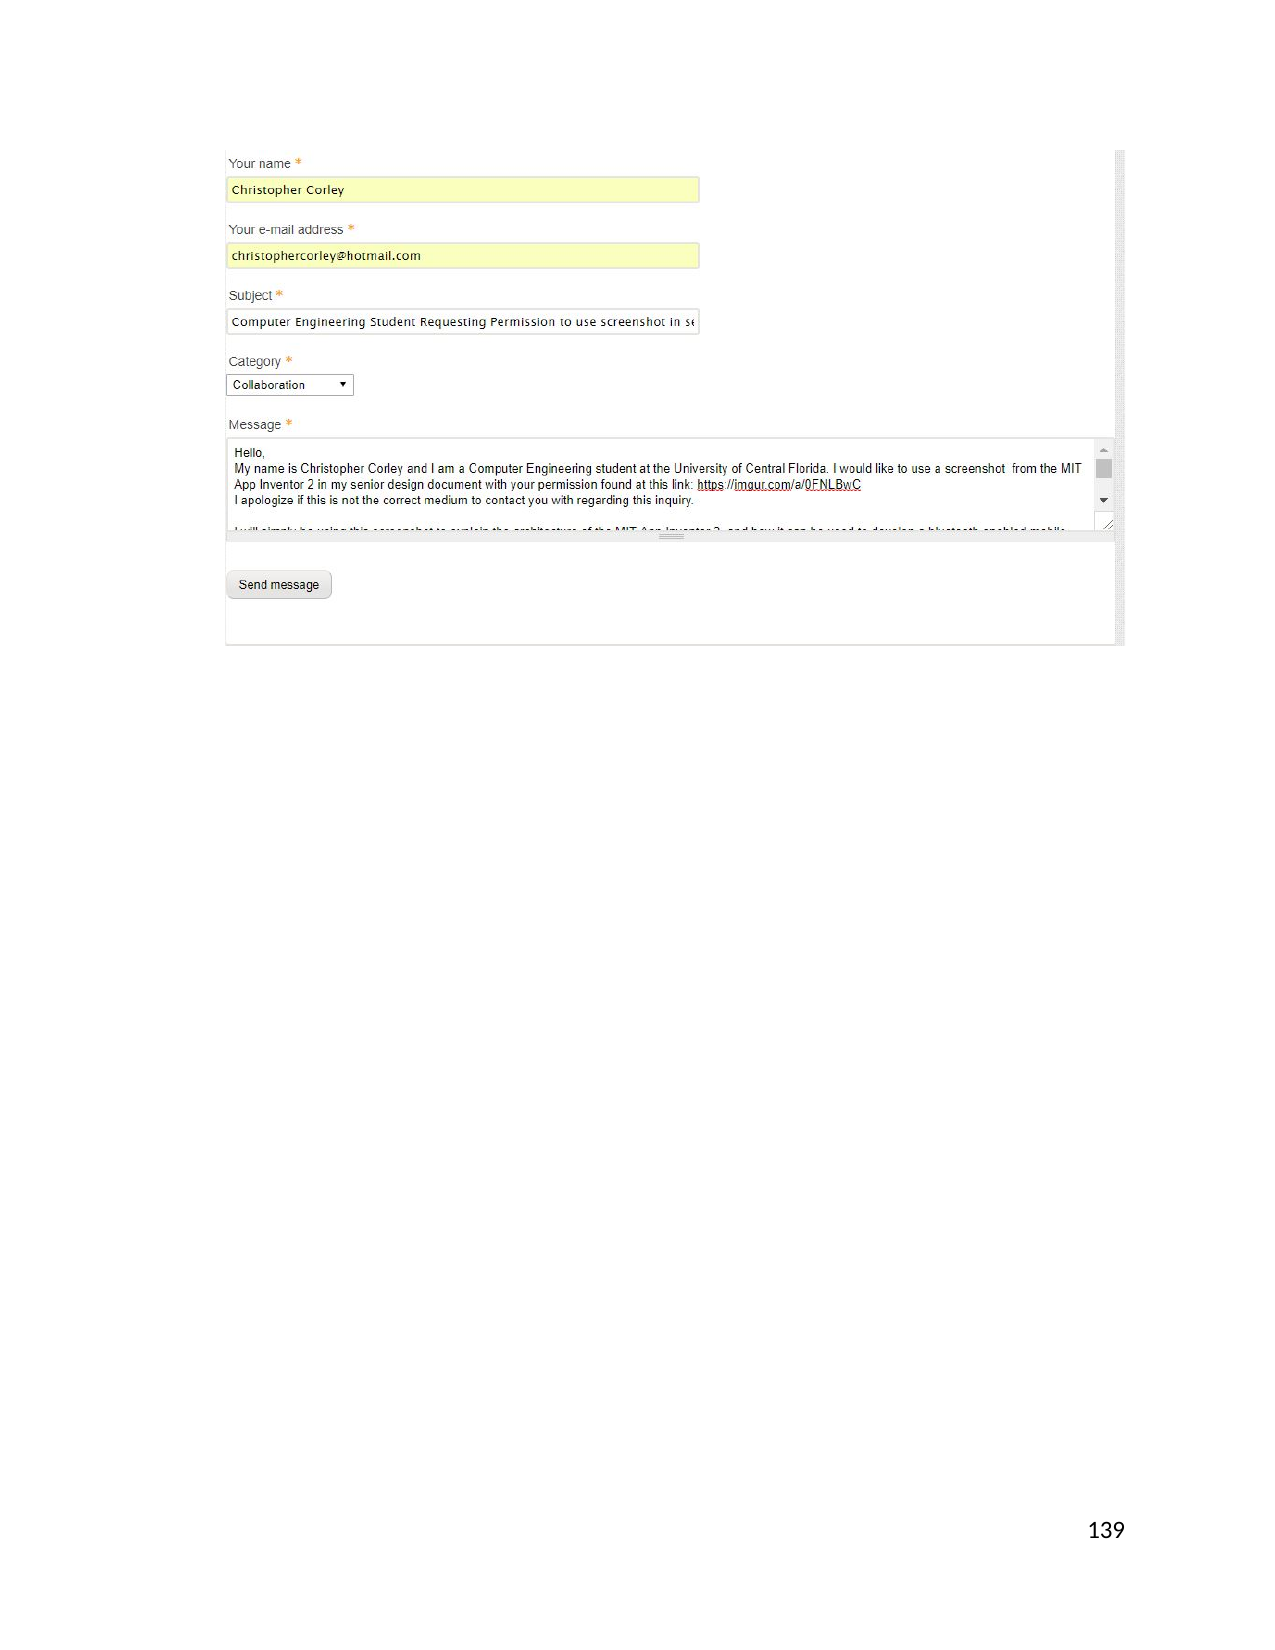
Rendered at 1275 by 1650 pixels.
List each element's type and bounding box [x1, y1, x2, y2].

picture [225, 150, 1125, 646]
